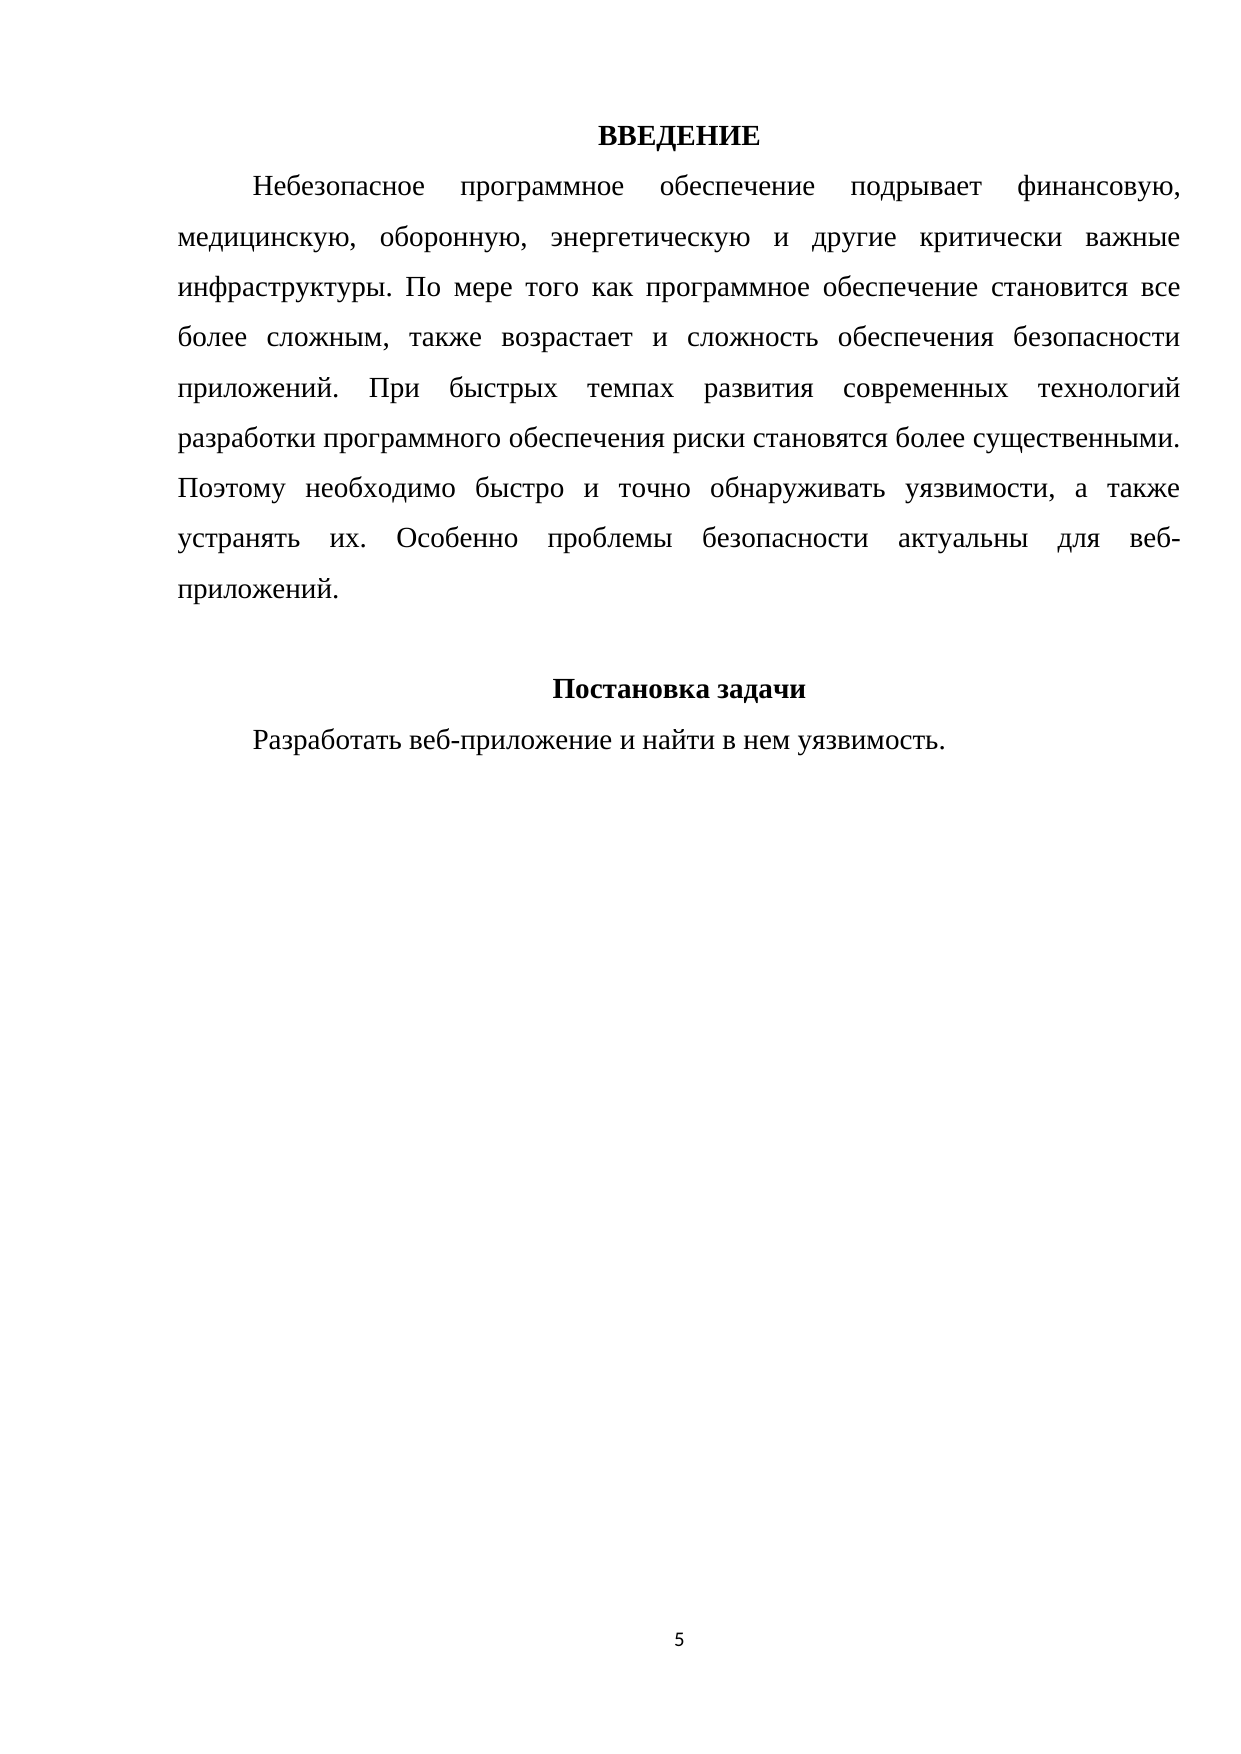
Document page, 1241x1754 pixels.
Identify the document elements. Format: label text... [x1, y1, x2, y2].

text Небезопасное программное обеспечение подрывает финансовую, медицинскую, оборонную, энергетическую и другие критически важные инфраструктуры. По мере того как программное обеспечение становится все более сложным, также возрастает и сложность обеспечения безопасности приложений. При быстрых темпах развития современных технологий разработки программного обеспечения риски становятся более существенными. Поэтому необходимо быстро и точно обнаруживать уязвимости, а также устранять их. Особенно проблемы безопасности актуальны для веб-приложений. [177, 168, 1181, 604]
subtitle ВВЕДЕНИЕ [177, 118, 1181, 152]
text Постановка задачи [177, 672, 1181, 705]
text Разработать веб-приложение и найти в нем уязвимость. [177, 722, 1181, 755]
